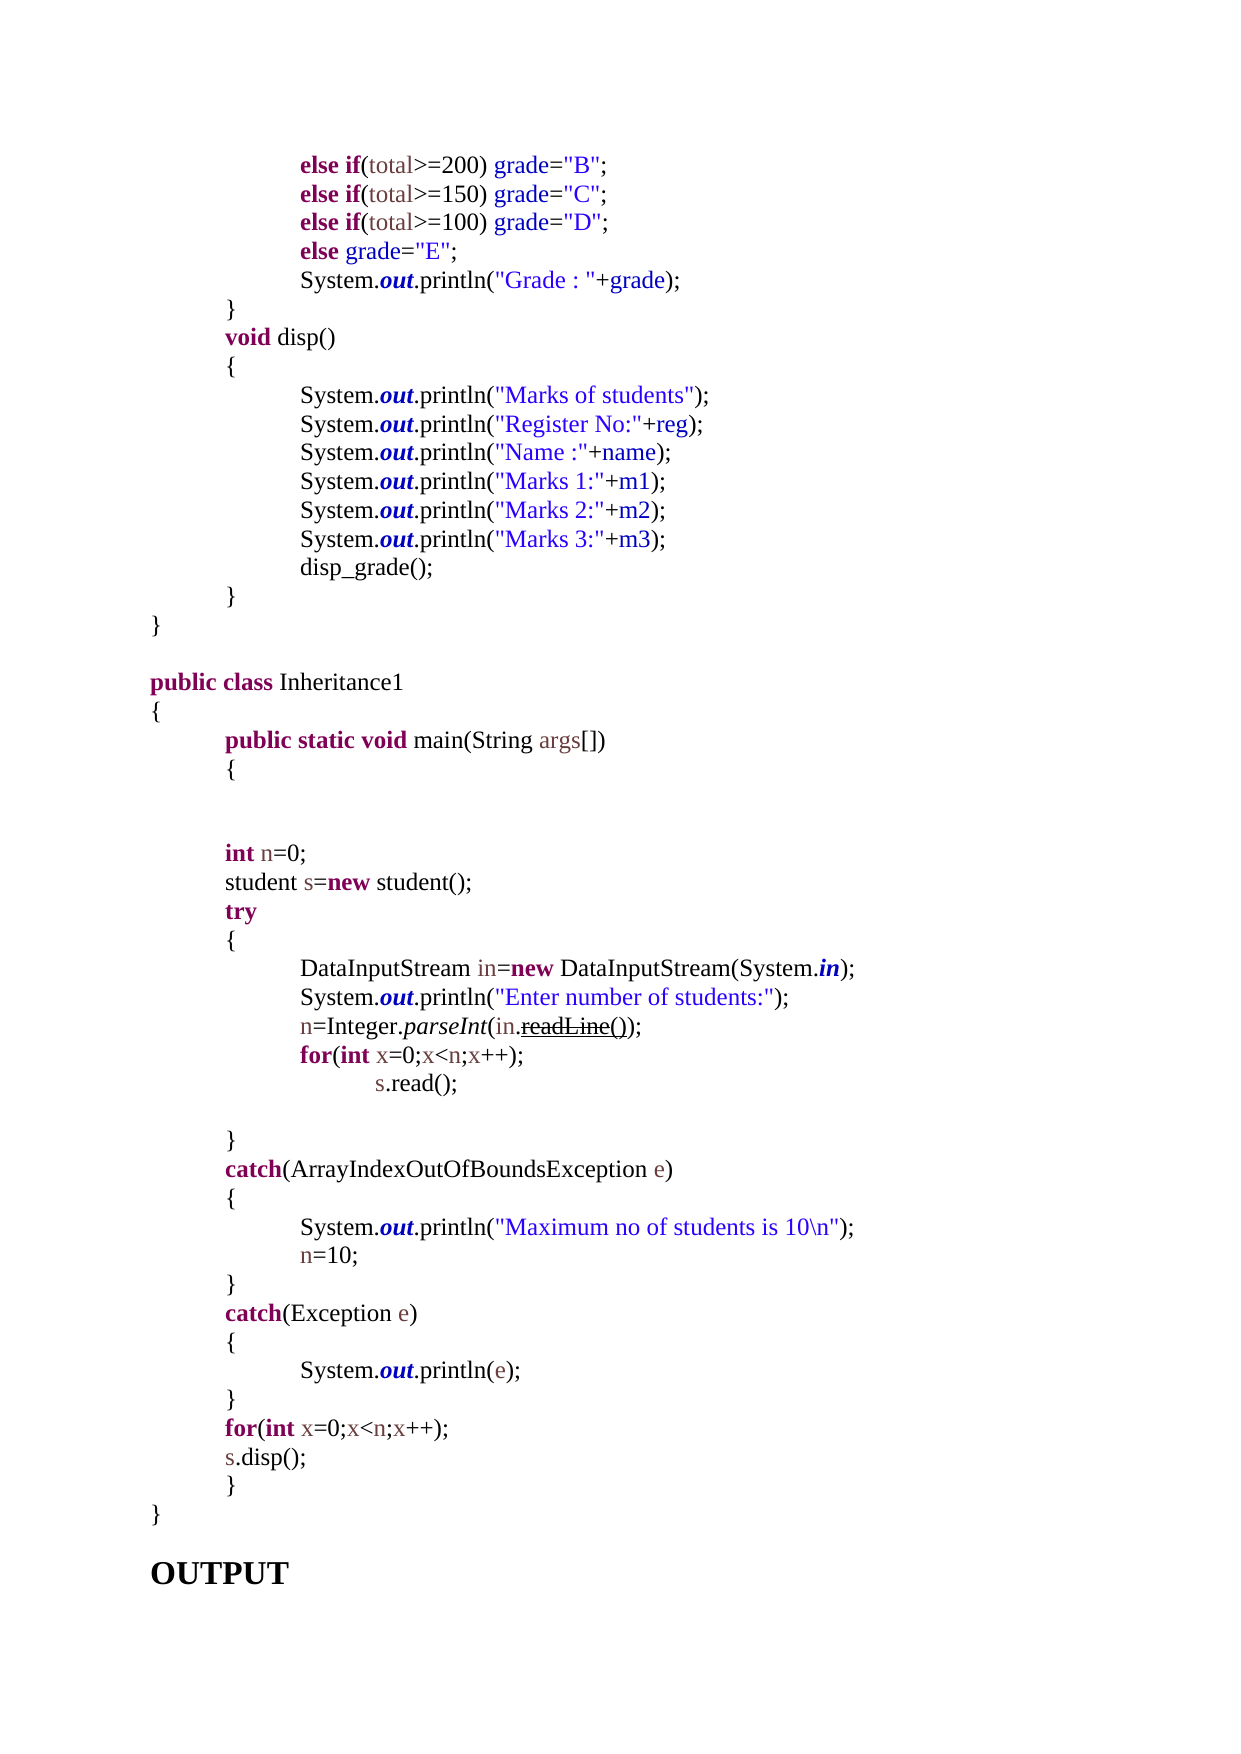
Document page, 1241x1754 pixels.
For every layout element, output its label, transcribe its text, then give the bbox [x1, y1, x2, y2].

text try [150, 896, 1090, 925]
text System.out.println("Enter number of students:"); [150, 982, 1090, 1011]
text disp_grade(); [150, 552, 1090, 581]
text System.out.println("Register No:"+reg); [150, 409, 1090, 437]
text else if(total>=100) grade="D"; [150, 207, 1090, 236]
text else if(total>=200) grade="B"; [150, 150, 1090, 179]
text System.out.println("Maximum no of students is 10\n"); [150, 1212, 1090, 1240]
text System.out.println(e); [150, 1355, 1090, 1384]
text student s=new student(); [150, 867, 1090, 896]
text } [150, 1470, 1090, 1499]
text int n=0; [150, 838, 1090, 867]
text catch(Exception e) [150, 1298, 1090, 1327]
text catch(ArrayIndexOutOfBoundsException e) [150, 1154, 1090, 1183]
text n=10; [150, 1240, 1090, 1269]
text { [150, 696, 1090, 725]
text for(int x=0;x<n;x++); [150, 1040, 1090, 1068]
text s.read(); [150, 1068, 1090, 1097]
text void disp() [150, 322, 1090, 351]
text } [150, 294, 1090, 322]
text } [150, 1499, 1090, 1528]
text else if(total>=150) grade="C"; [150, 179, 1090, 207]
text } [150, 1269, 1090, 1298]
text System.out.println("Marks of students"); [150, 380, 1090, 409]
text OUTPUT [150, 1553, 1090, 1591]
text public class Inheritance1 [150, 667, 1090, 696]
text { [150, 925, 1090, 953]
text s.disp(); [150, 1442, 1090, 1470]
text for(int x=0;x<n;x++); [150, 1413, 1090, 1442]
text } [150, 1384, 1090, 1413]
text } [150, 581, 1090, 610]
text System.out.println("Marks 3:"+m3); [150, 524, 1090, 552]
text n=Integer.parseInt(in.readLine()); [150, 1011, 1090, 1040]
text { [150, 754, 1090, 782]
text DataInputStream in=new DataInputStream(System.in); [150, 953, 1090, 982]
text System.out.println("Grade : "+grade); [150, 265, 1090, 294]
text System.out.println("Name :"+name); [150, 437, 1090, 466]
text public static void main(String args[]) [150, 725, 1090, 754]
text } [150, 1125, 1090, 1154]
text System.out.println("Marks 1:"+m1); [150, 466, 1090, 495]
text { [150, 351, 1090, 380]
text System.out.println("Marks 2:"+m2); [150, 495, 1090, 524]
text { [150, 1327, 1090, 1355]
text { [150, 1183, 1090, 1212]
text else grade="E"; [150, 236, 1090, 265]
text } [150, 610, 1090, 639]
